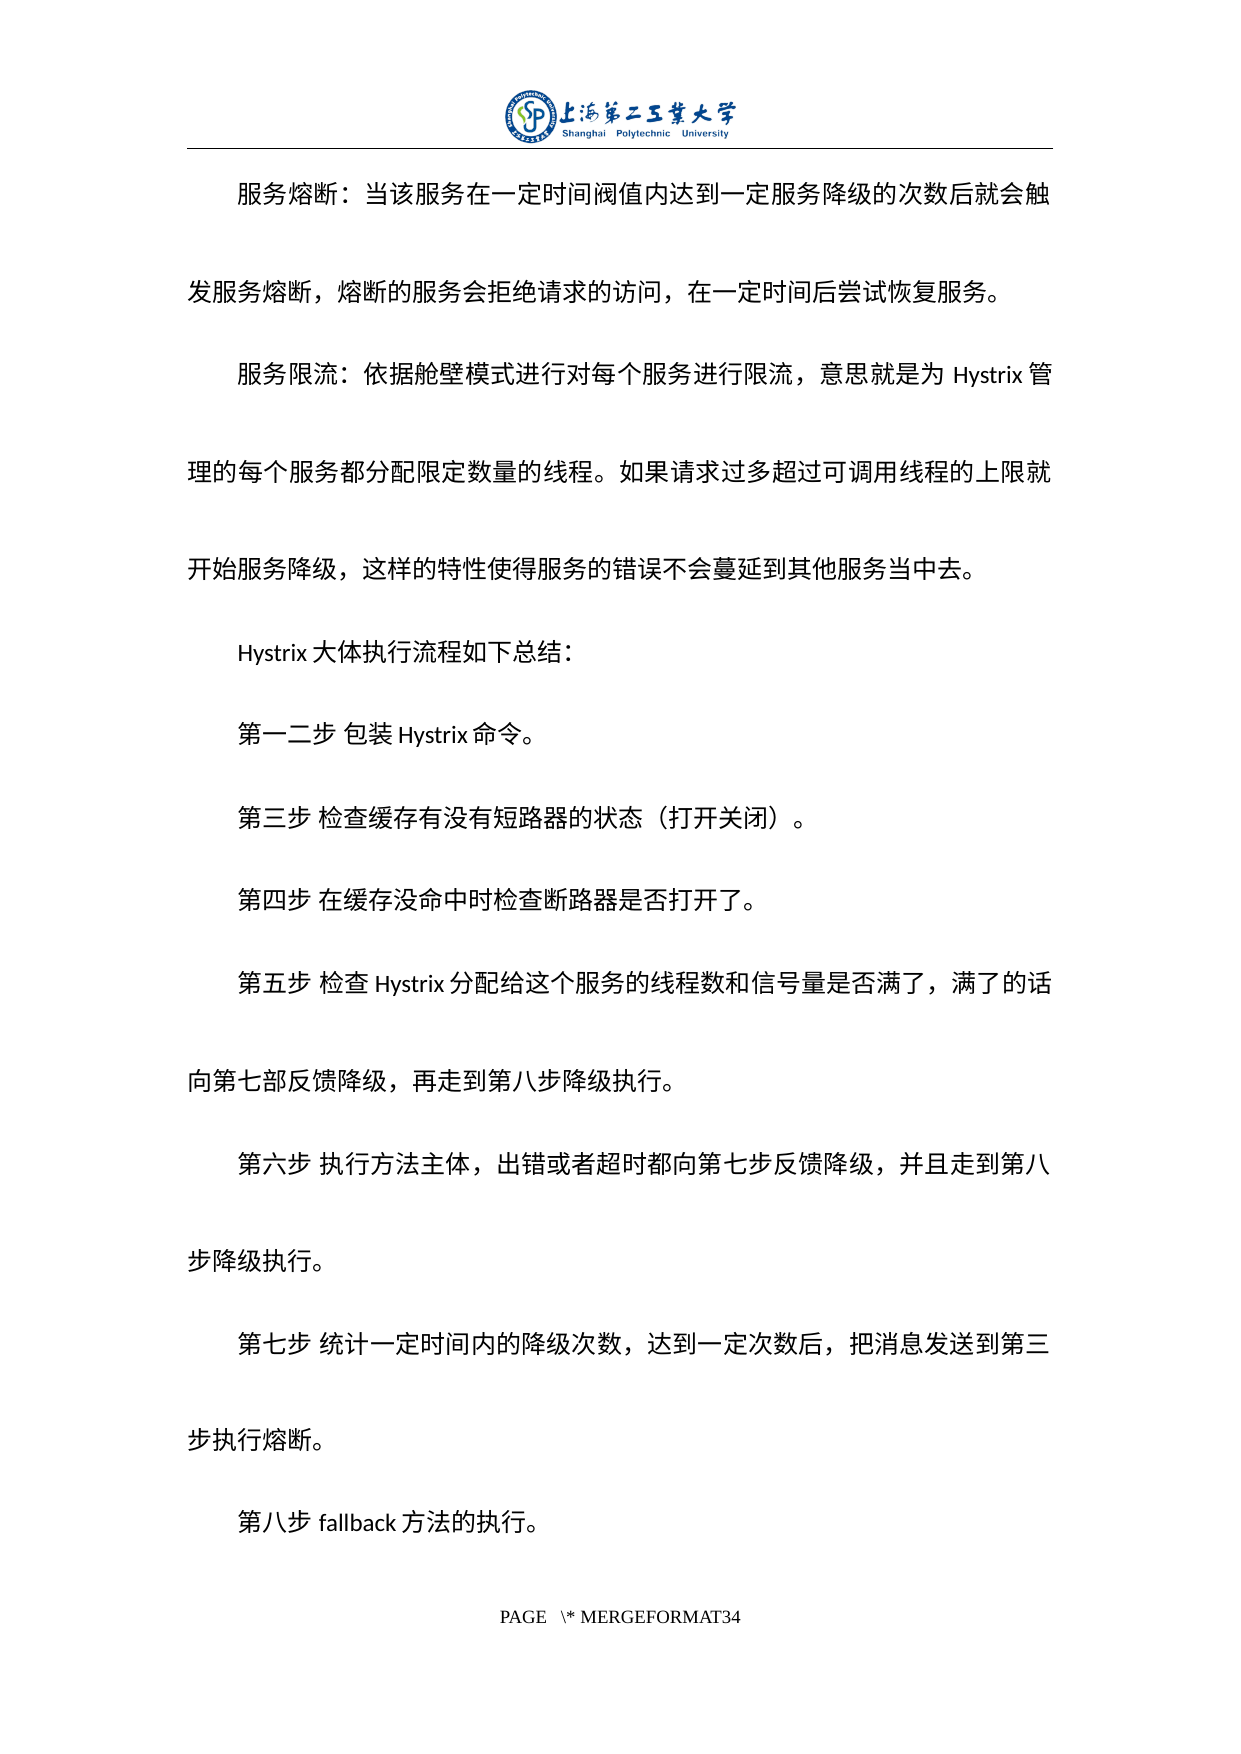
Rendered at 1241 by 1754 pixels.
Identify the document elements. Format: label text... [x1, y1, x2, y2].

text 第一二步 包装Hystrix命令。 [187, 701, 1053, 766]
picture [503, 88, 737, 146]
text 第五步 检查Hystrix分配给这个服务的线程数和信号量是否满了，满了的话向第七部反馈降级，再走到第八步降级执行。 [187, 951, 1053, 1113]
text Hystrix大体执行流程如下总结： [187, 618, 1053, 683]
text 第八步 fallback方法的执行。 [187, 1489, 1053, 1554]
text 服务熔断：当该服务在一定时间阀值内达到一定服务降级的次数后就会触发服务熔断，熔断的服务会拒绝请求的访问，在一定时间后尝试恢复服务。 [187, 162, 1053, 324]
text 第七步 统计一定时间内的降级次数，达到一定次数后，把消息发送到第三步执行熔断。 [187, 1310, 1053, 1472]
text 第三步 检查缓存有没有短路器的状态（打开关闭）。 [187, 784, 1053, 849]
text 第六步 执行方法主体，出错或者超时都向第七步反馈降级，并且走到第八步降级执行。 [187, 1130, 1053, 1293]
text 服务限流：依据舱壁模式进行对每个服务进行限流，意思就是为Hystrix管理的每个服务都分配限定数量的线程。如果请求过多超过可调用线程的上限就开始服务降级，这样的特性使得服务的错误不会蔓延到其他服务当中去。 [187, 341, 1053, 601]
text 第四步 在缓存没命中时检查断路器是否打开了。 [187, 868, 1053, 933]
